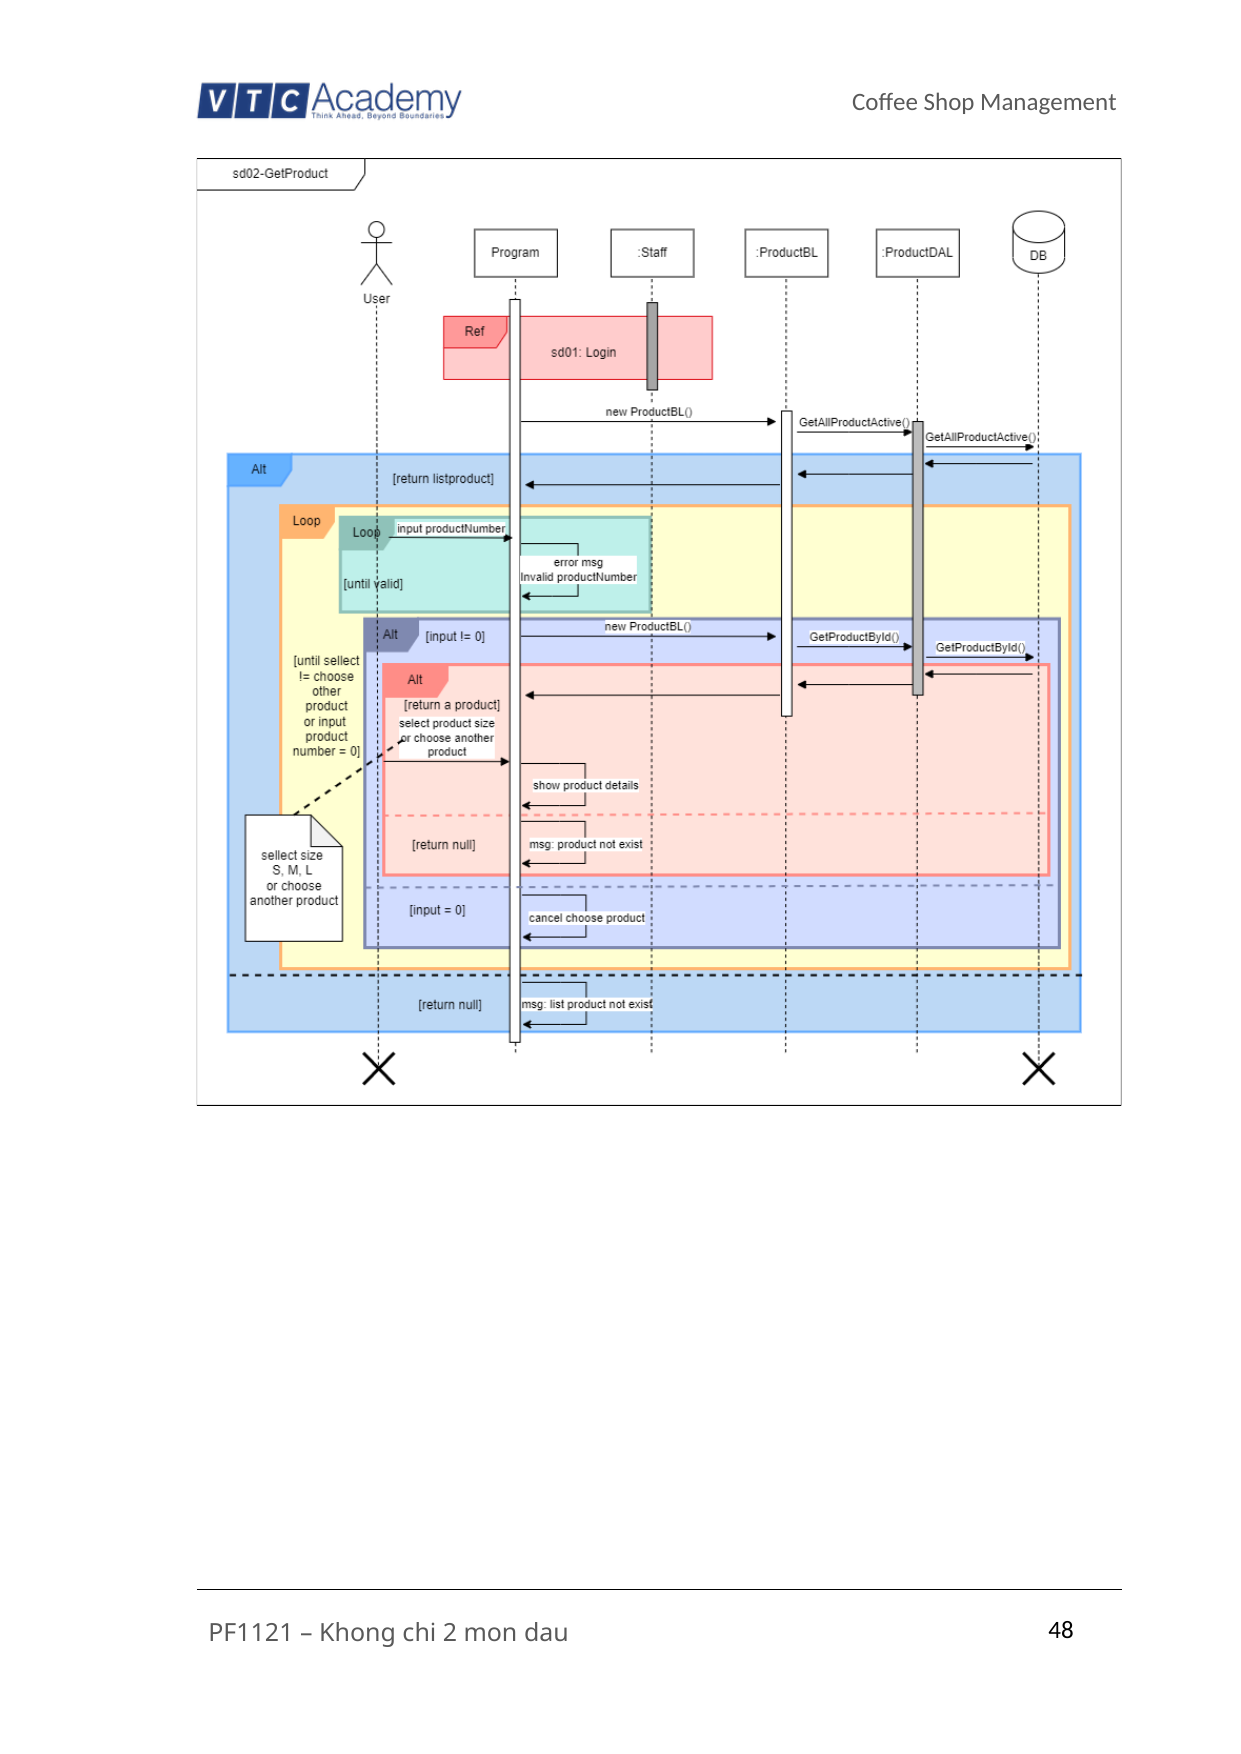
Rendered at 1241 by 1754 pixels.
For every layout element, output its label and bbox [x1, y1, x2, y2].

picture [196, 158, 1122, 1106]
picture [188, 75, 471, 128]
